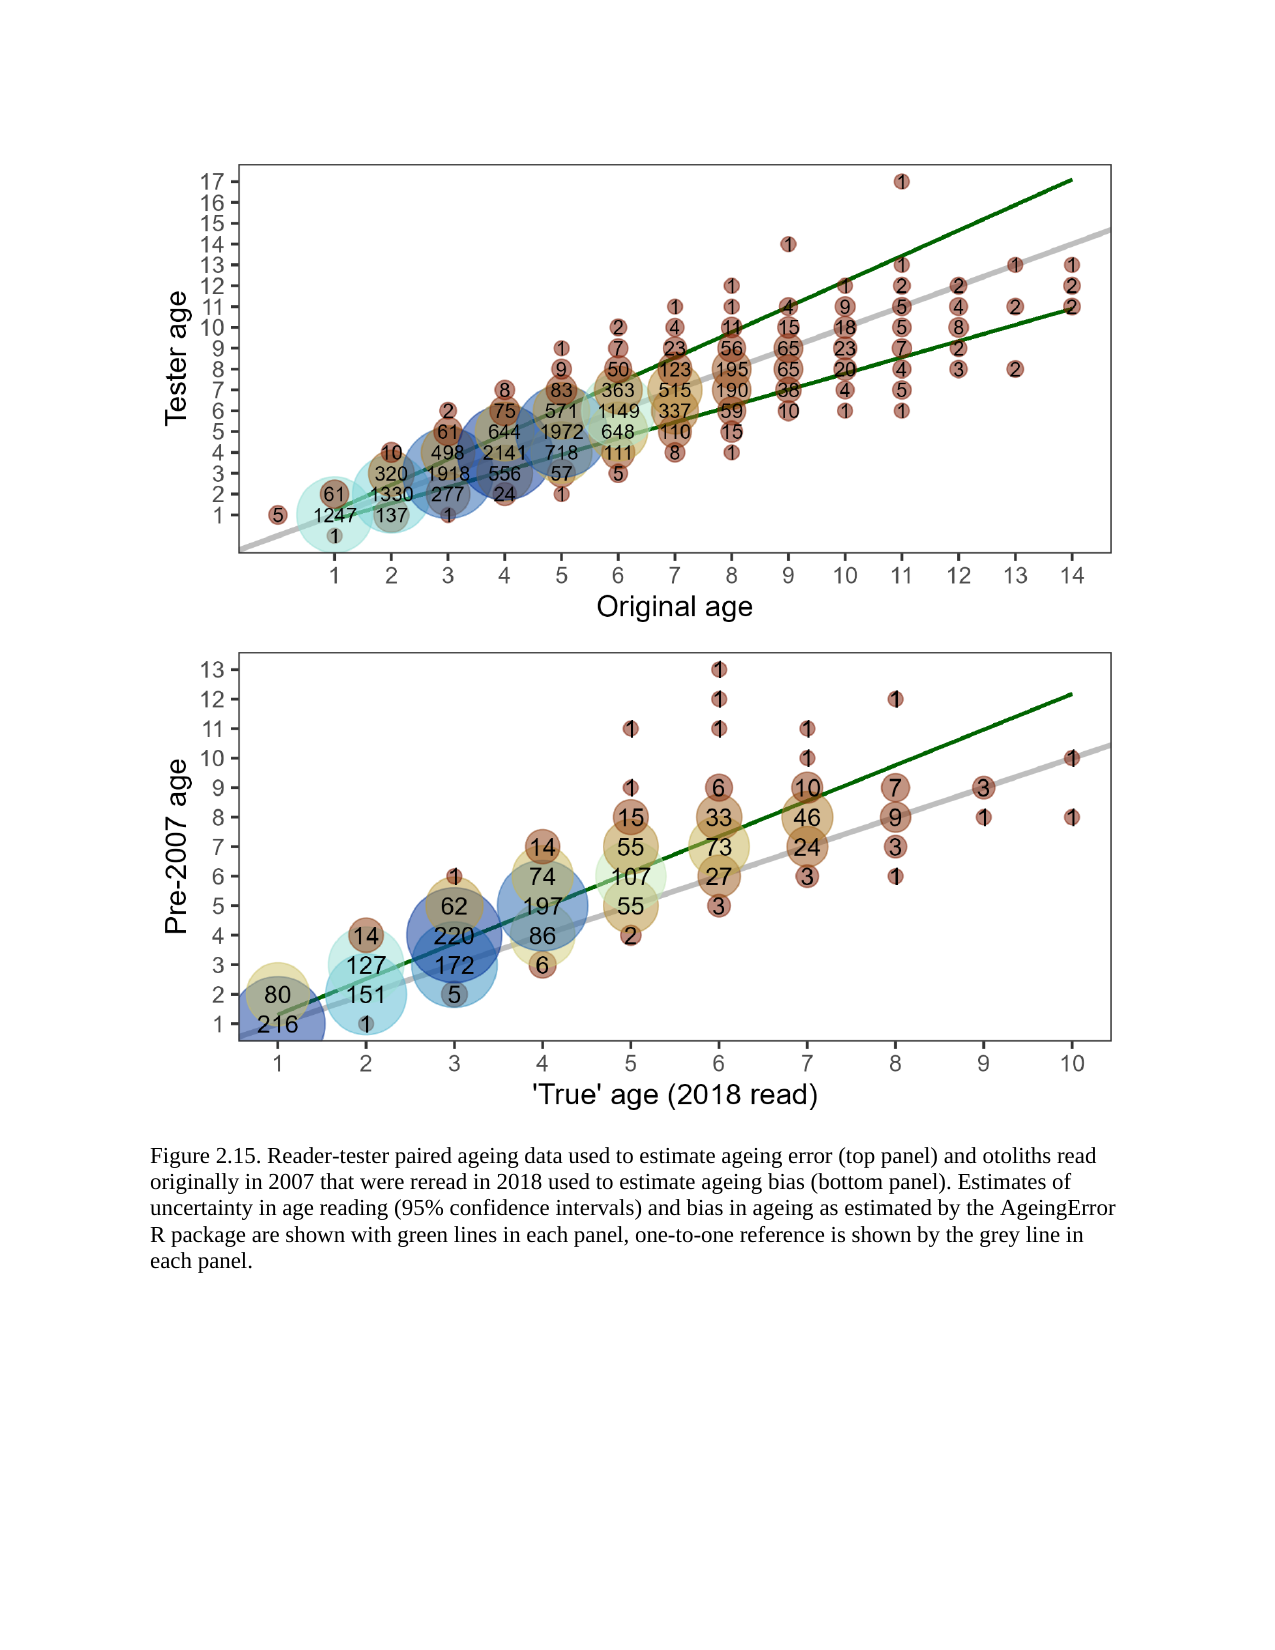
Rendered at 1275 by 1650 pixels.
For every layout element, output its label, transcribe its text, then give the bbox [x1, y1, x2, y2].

picture [150, 150, 1125, 1125]
subtitle Figure 2.15. Reader-tester paired ageing data used to estimate ageing error (top panel) and otoliths read originally in 2007 that were reread in 2018 used to estimate ageing bias (bottom panel). Estimates of uncertainty in age reading (95% confidence intervals) and bias in ageing as estimated by the AgeingError R package are shown with green lines in each panel, one-to-one reference is shown by the grey line in each panel. [150, 1142, 1125, 1273]
